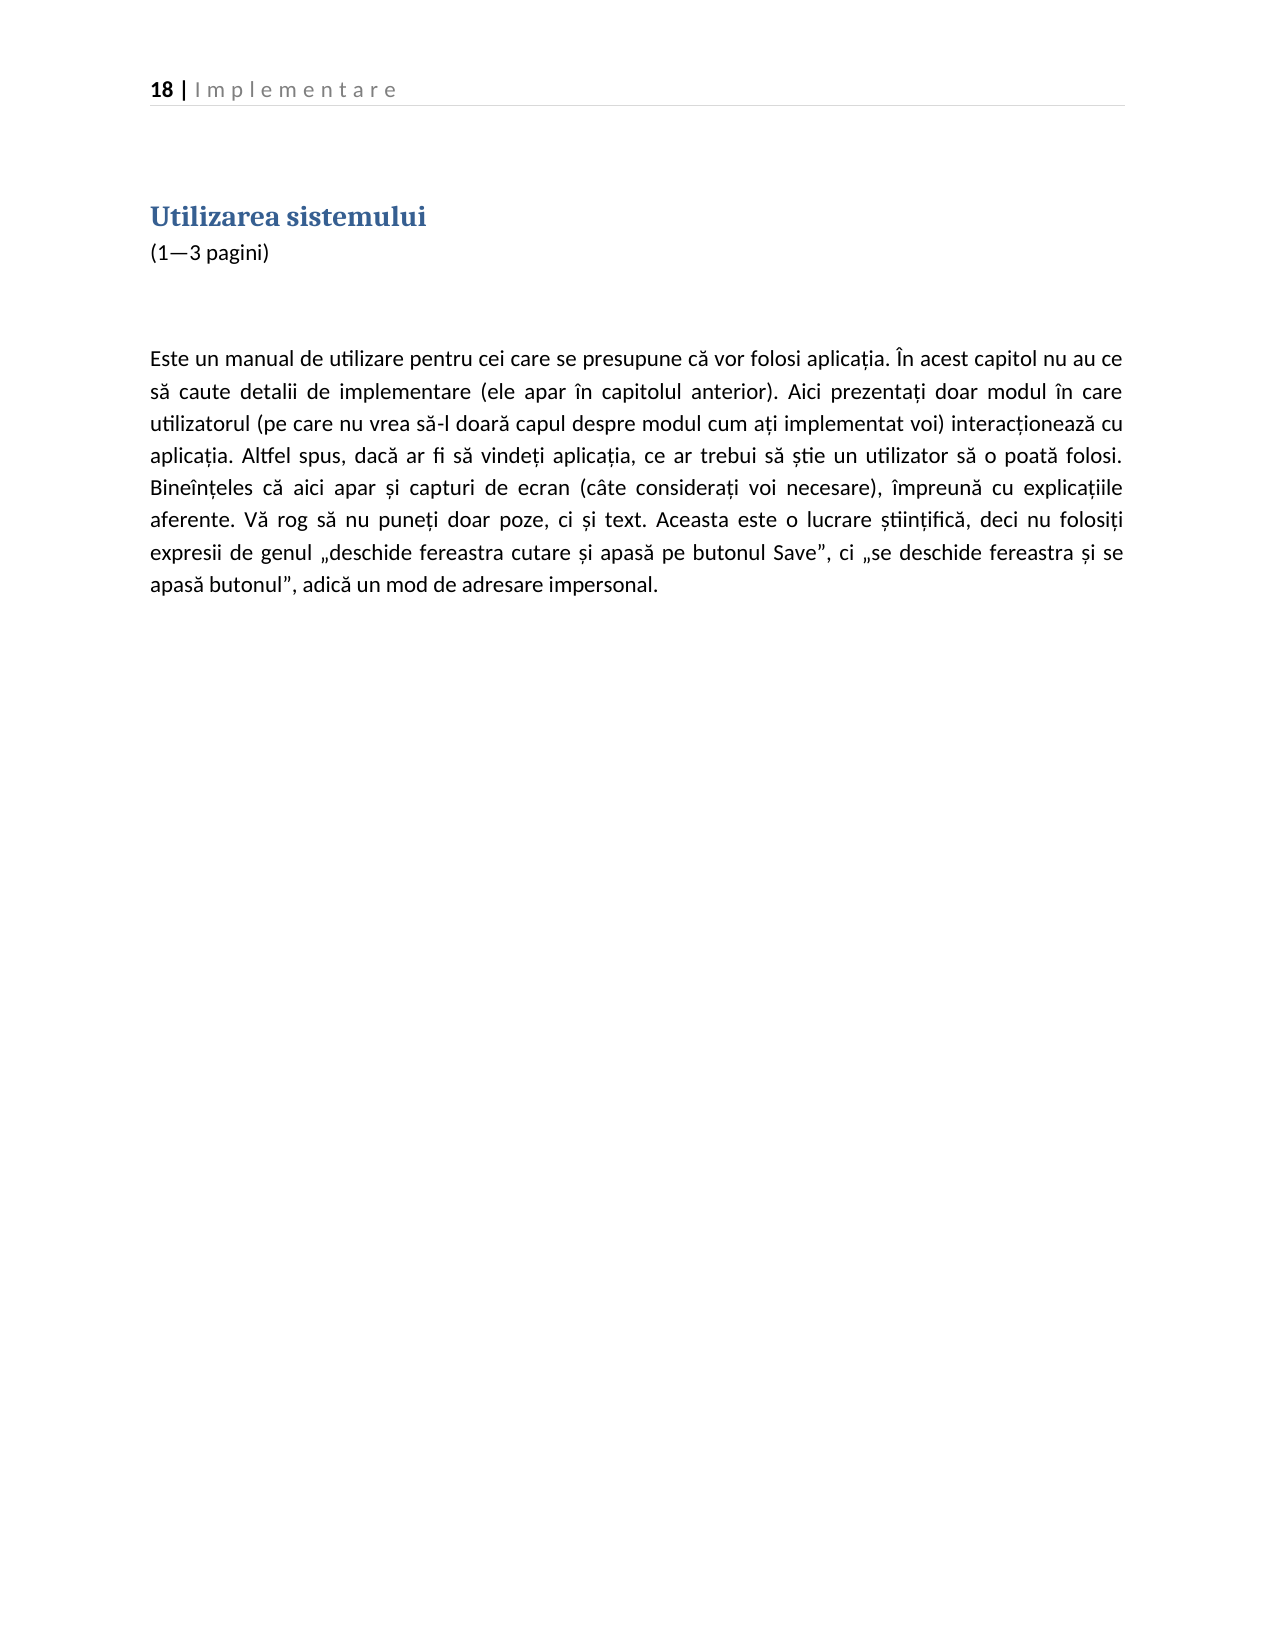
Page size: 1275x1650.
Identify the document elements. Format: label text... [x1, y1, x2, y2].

text (1—3 pagini) [150, 238, 1125, 267]
subtitle Utilizarea sistemului [150, 200, 1125, 233]
text Este un manual de utilizare pentru cei care se presupune că vor folosi aplicația. În acest capitol nu au ce să caute detalii de implementare (ele apar în capitolul anterior). Aici prezentați doar modul în care utilizatorul (pe care nu vrea să-l doară capul despre modul cum ați implementat voi) interacționează cu aplicația. Altfel spus, dacă ar fi să vindeți aplicația, ce ar trebui să știe un utilizator să o poată folosi. Bineînțeles că aici apar și capturi de ecran (câte considerați voi necesare), împreună cu explicațiile aferente. Vă rog să nu puneți doar poze, ci și text. Aceasta este o lucrare științifică, deci nu folosiți expresii de genul „deschide fereastra cutare și apasă pe butonul Save”, ci „se deschide fereastra și se apasă butonul”, adică un mod de adresare impersonal. [150, 344, 1125, 598]
